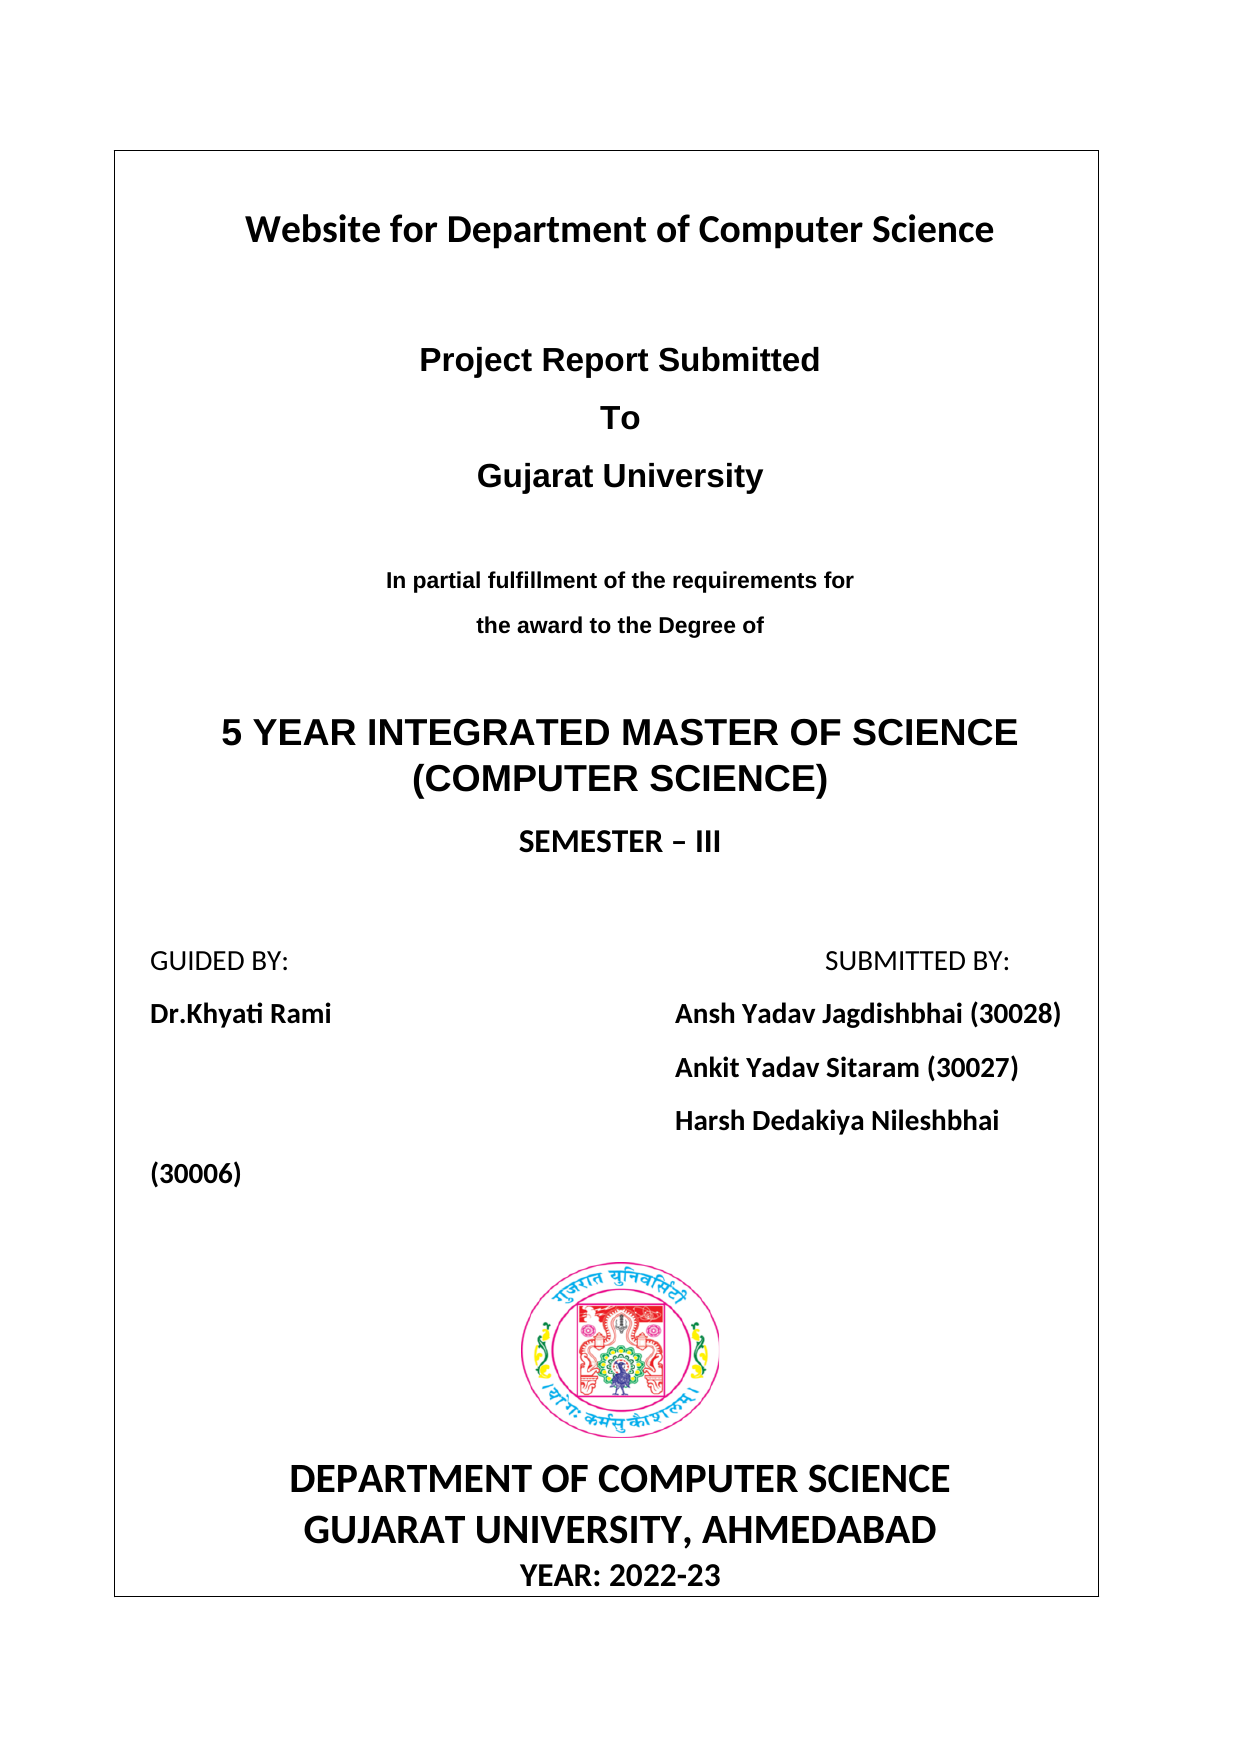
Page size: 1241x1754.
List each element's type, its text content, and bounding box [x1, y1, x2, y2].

text DEPARTMENT OF COMPUTER SCIENCE [115, 1449, 1098, 1503]
text YEAR: 2022-23 [115, 1551, 1098, 1596]
text SEMESTER – III [115, 817, 1098, 860]
text Harsh Dedakiya Nileshbhai (30006) [115, 1099, 1098, 1191]
text Gujarat University [115, 453, 1098, 494]
text In partial fulfillment of the requirements for [115, 564, 1098, 593]
text To [115, 395, 1098, 436]
text Dr.Khyati Rami Ansh Yadav Jagdishbhai (30028) [115, 992, 1098, 1031]
text Website for Department of Computer Science [150, 204, 1090, 252]
text Project Report Submitted [115, 337, 1098, 378]
picture [521, 1262, 720, 1438]
text GUIDED BY: SUBMITTED BY: [115, 939, 1098, 977]
text the award to the Degree of [115, 609, 1098, 638]
text 5 YEAR INTEGRATED MASTER OF SCIENCE (COMPUTER SCIENCE) [115, 707, 1098, 799]
text Ankit Yadav Sitaram (30027) [115, 1046, 1098, 1084]
text GUJARAT UNIVERSITY, AHMEDABAD [150, 1503, 1090, 1551]
